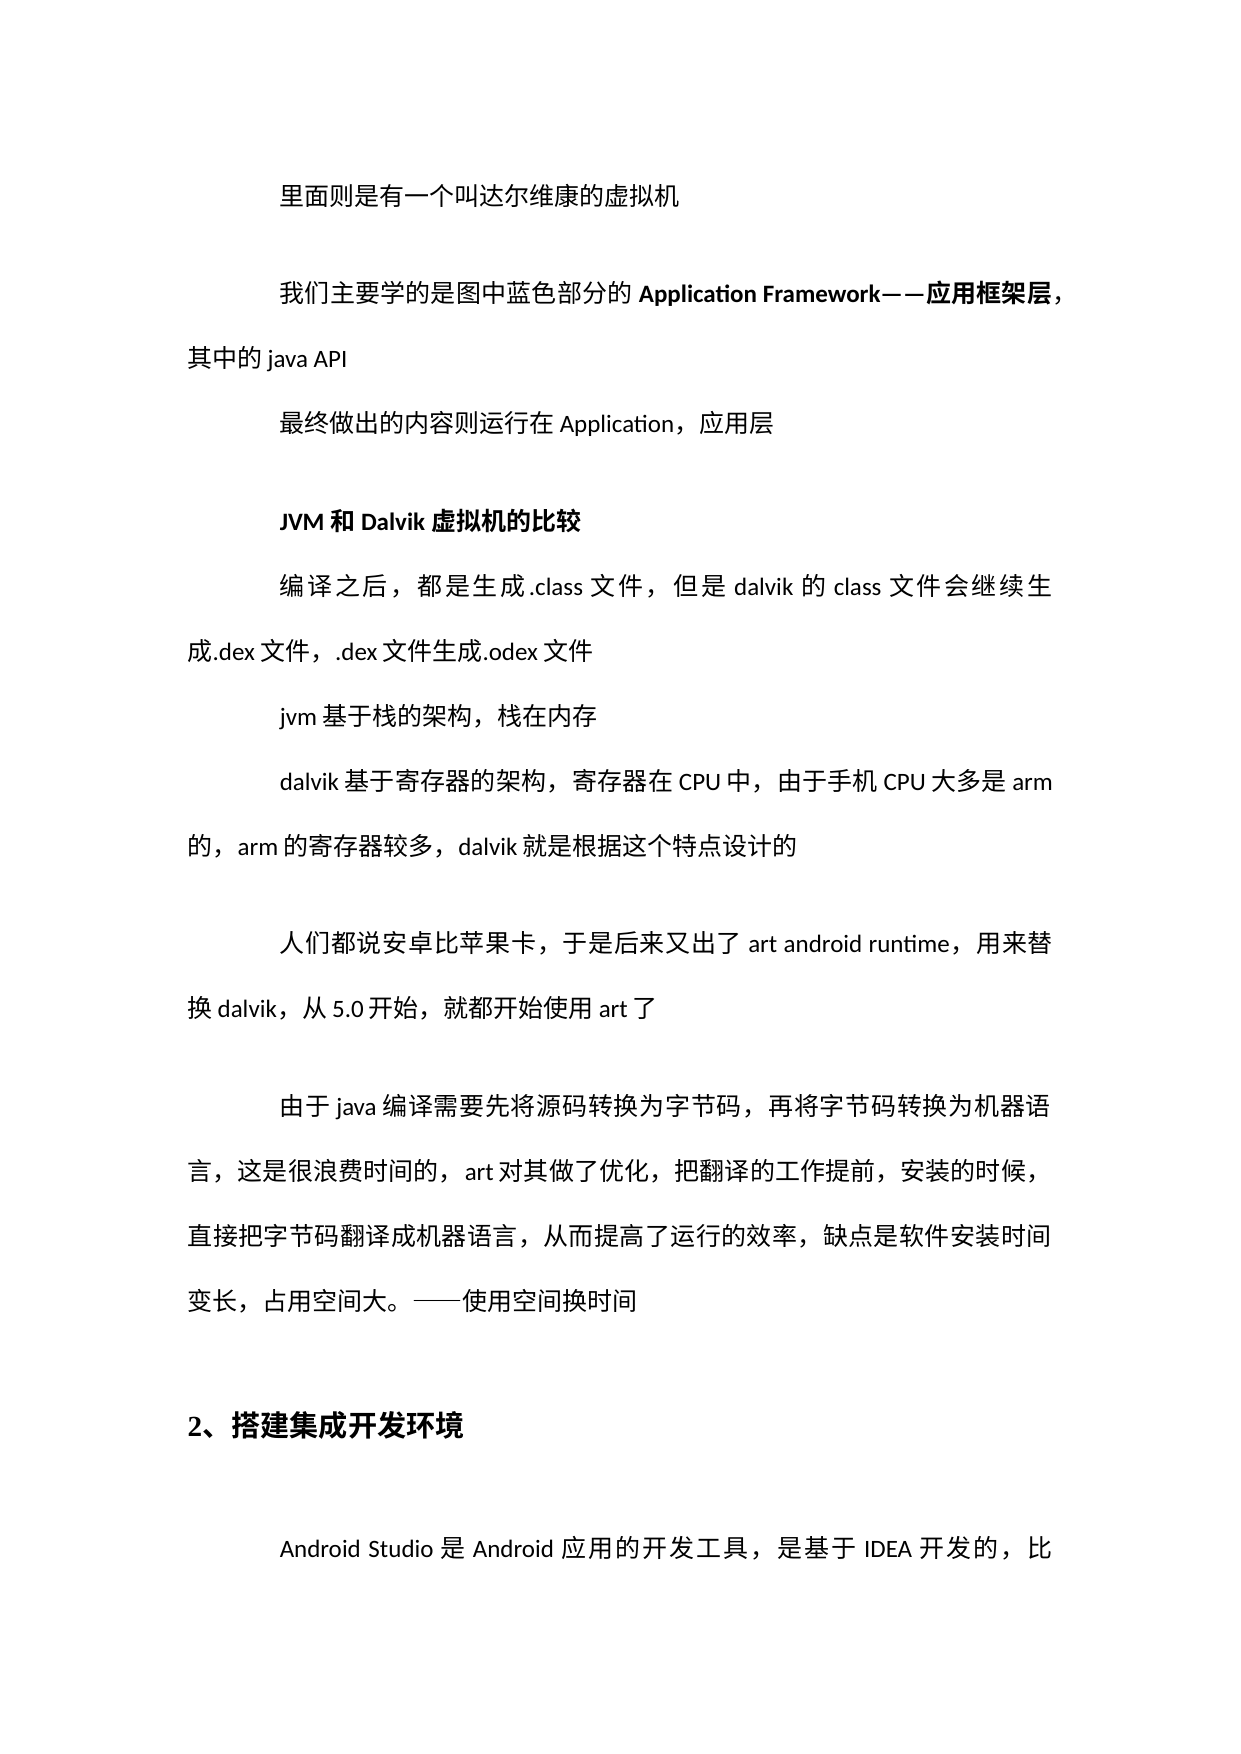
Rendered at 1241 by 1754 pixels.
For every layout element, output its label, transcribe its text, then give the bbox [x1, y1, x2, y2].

text 由于java编译需要先将源码转换为字节码，再将字节码转换为机器语言，这是很浪费时间的，art对其做了优化，把翻译的工作提前，安装的时候，直接把字节码翻译成机器语言，从而提高了运行的效率，缺点是软件安装时间变长，占用空间大。——使用空间换时间 [187, 1072, 1053, 1332]
text jvm基于栈的架构，栈在内存 [187, 682, 1053, 747]
text 编译之后，都是生成.class文件，但是dalvik的class文件会继续生成.dex文件，.dex文件生成.odex文件 [187, 552, 1053, 682]
text dalvik基于寄存器的架构，寄存器在CPU中，由于手机CPU大多是arm的，arm的寄存器较多，dalvik就是根据这个特点设计的 [187, 747, 1053, 877]
text 最终做出的内容则运行在Application，应用层 [187, 389, 1053, 454]
text 2、搭建集成开发环境 [187, 1392, 1053, 1457]
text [187, 1514, 1053, 1579]
text JVM 和 Dalvik 虚拟机的比较 [187, 487, 1053, 552]
text 人们都说安卓比苹果卡，于是后来又出了art android runtime，用来替换dalvik，从5.0开始，就都开始使用art了 [187, 909, 1053, 1039]
text 里面则是有一个叫达尔维康的虚拟机 [187, 162, 1053, 227]
text 我们主要学的是图中蓝色部分的Application Framework——应用框架层，其中的java API [187, 259, 1053, 389]
